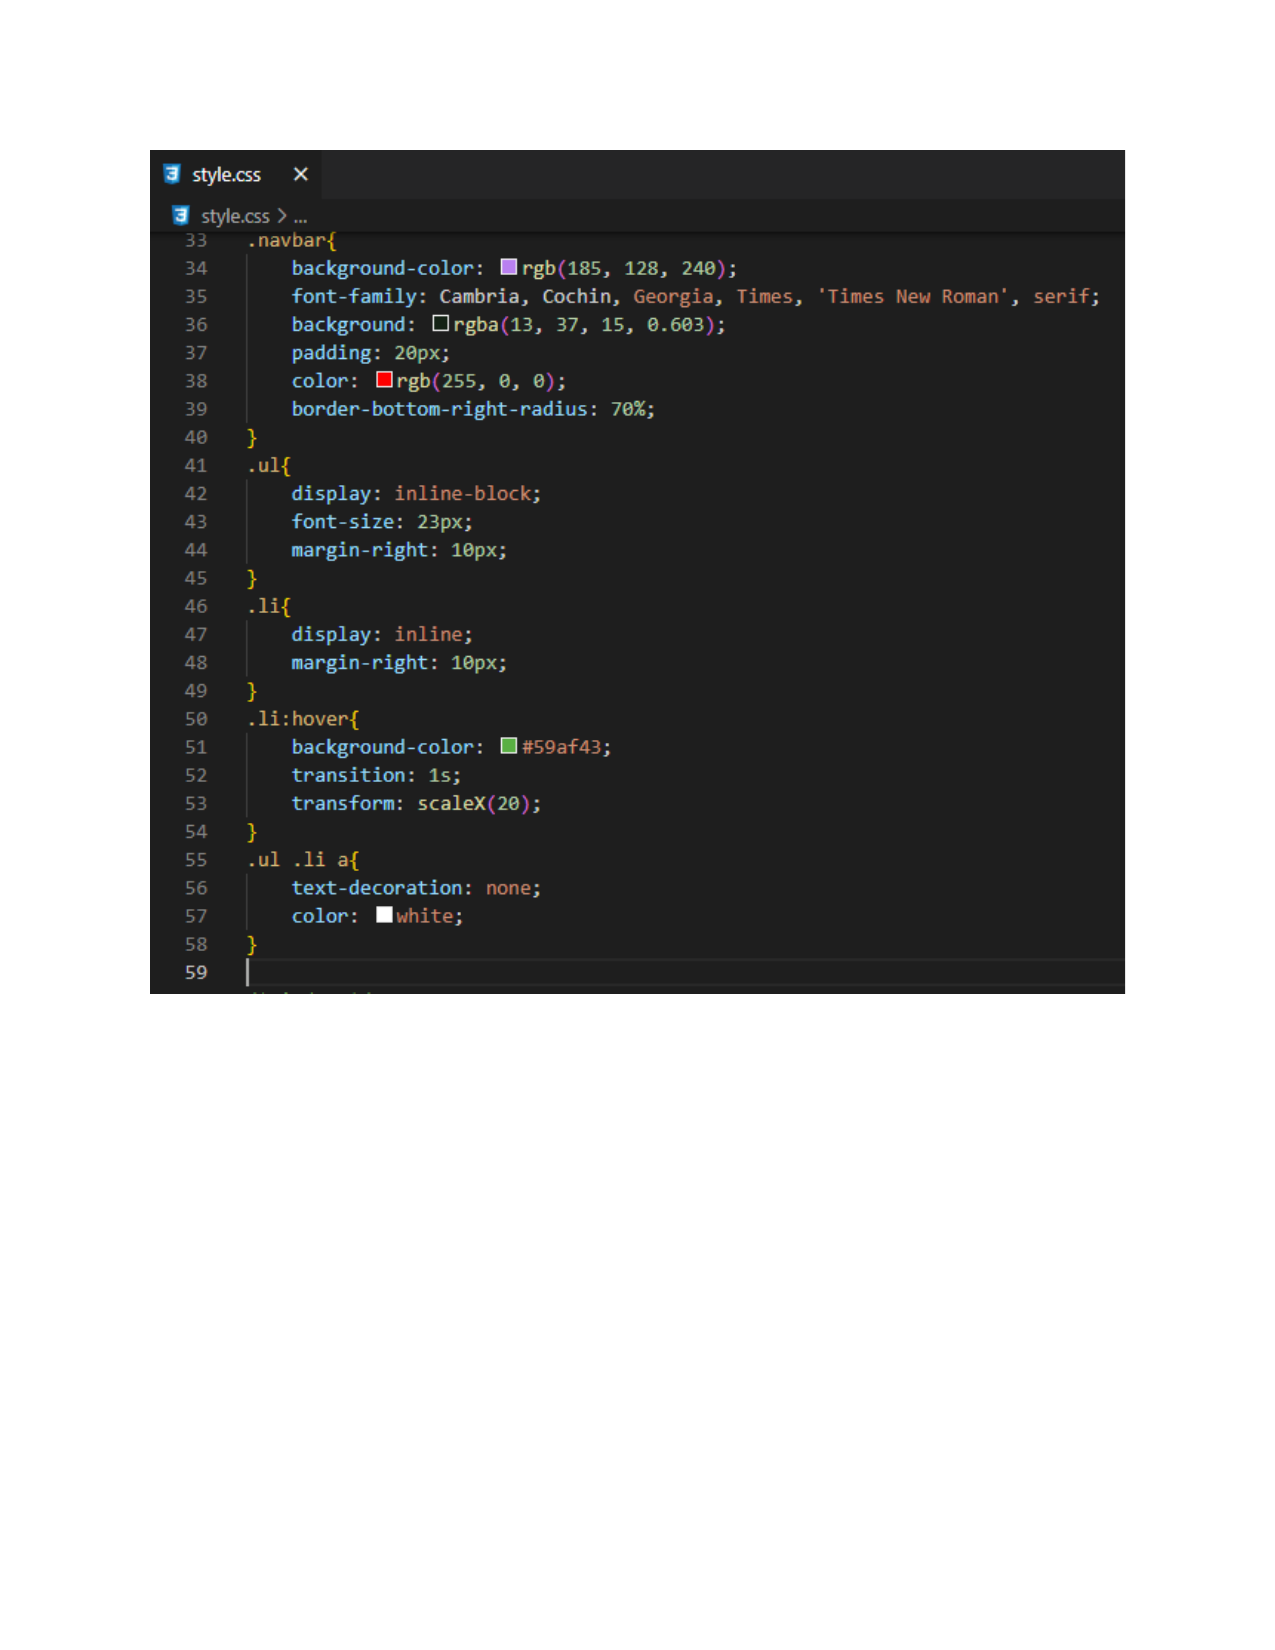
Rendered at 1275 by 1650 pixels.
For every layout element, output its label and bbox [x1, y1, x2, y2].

picture [150, 150, 1125, 994]
